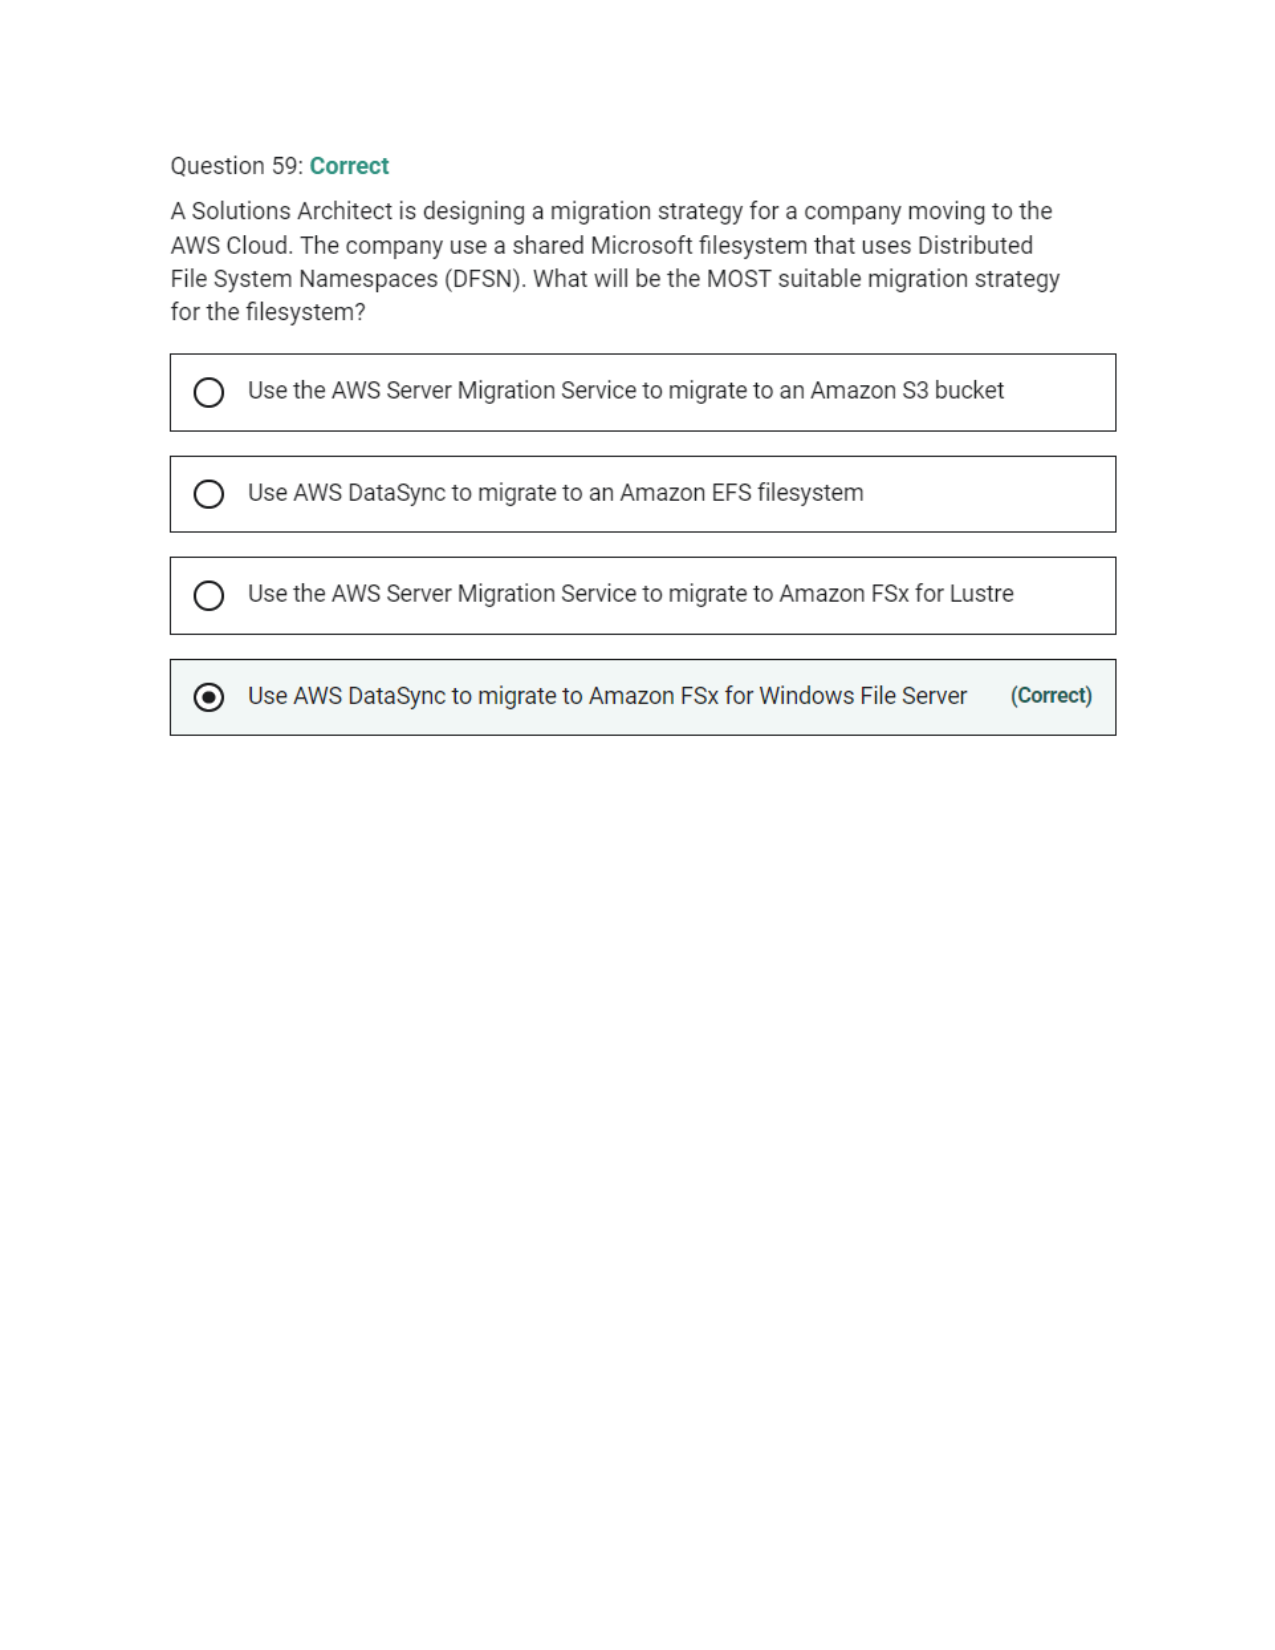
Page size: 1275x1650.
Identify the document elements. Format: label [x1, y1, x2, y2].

picture [150, 150, 1125, 744]
